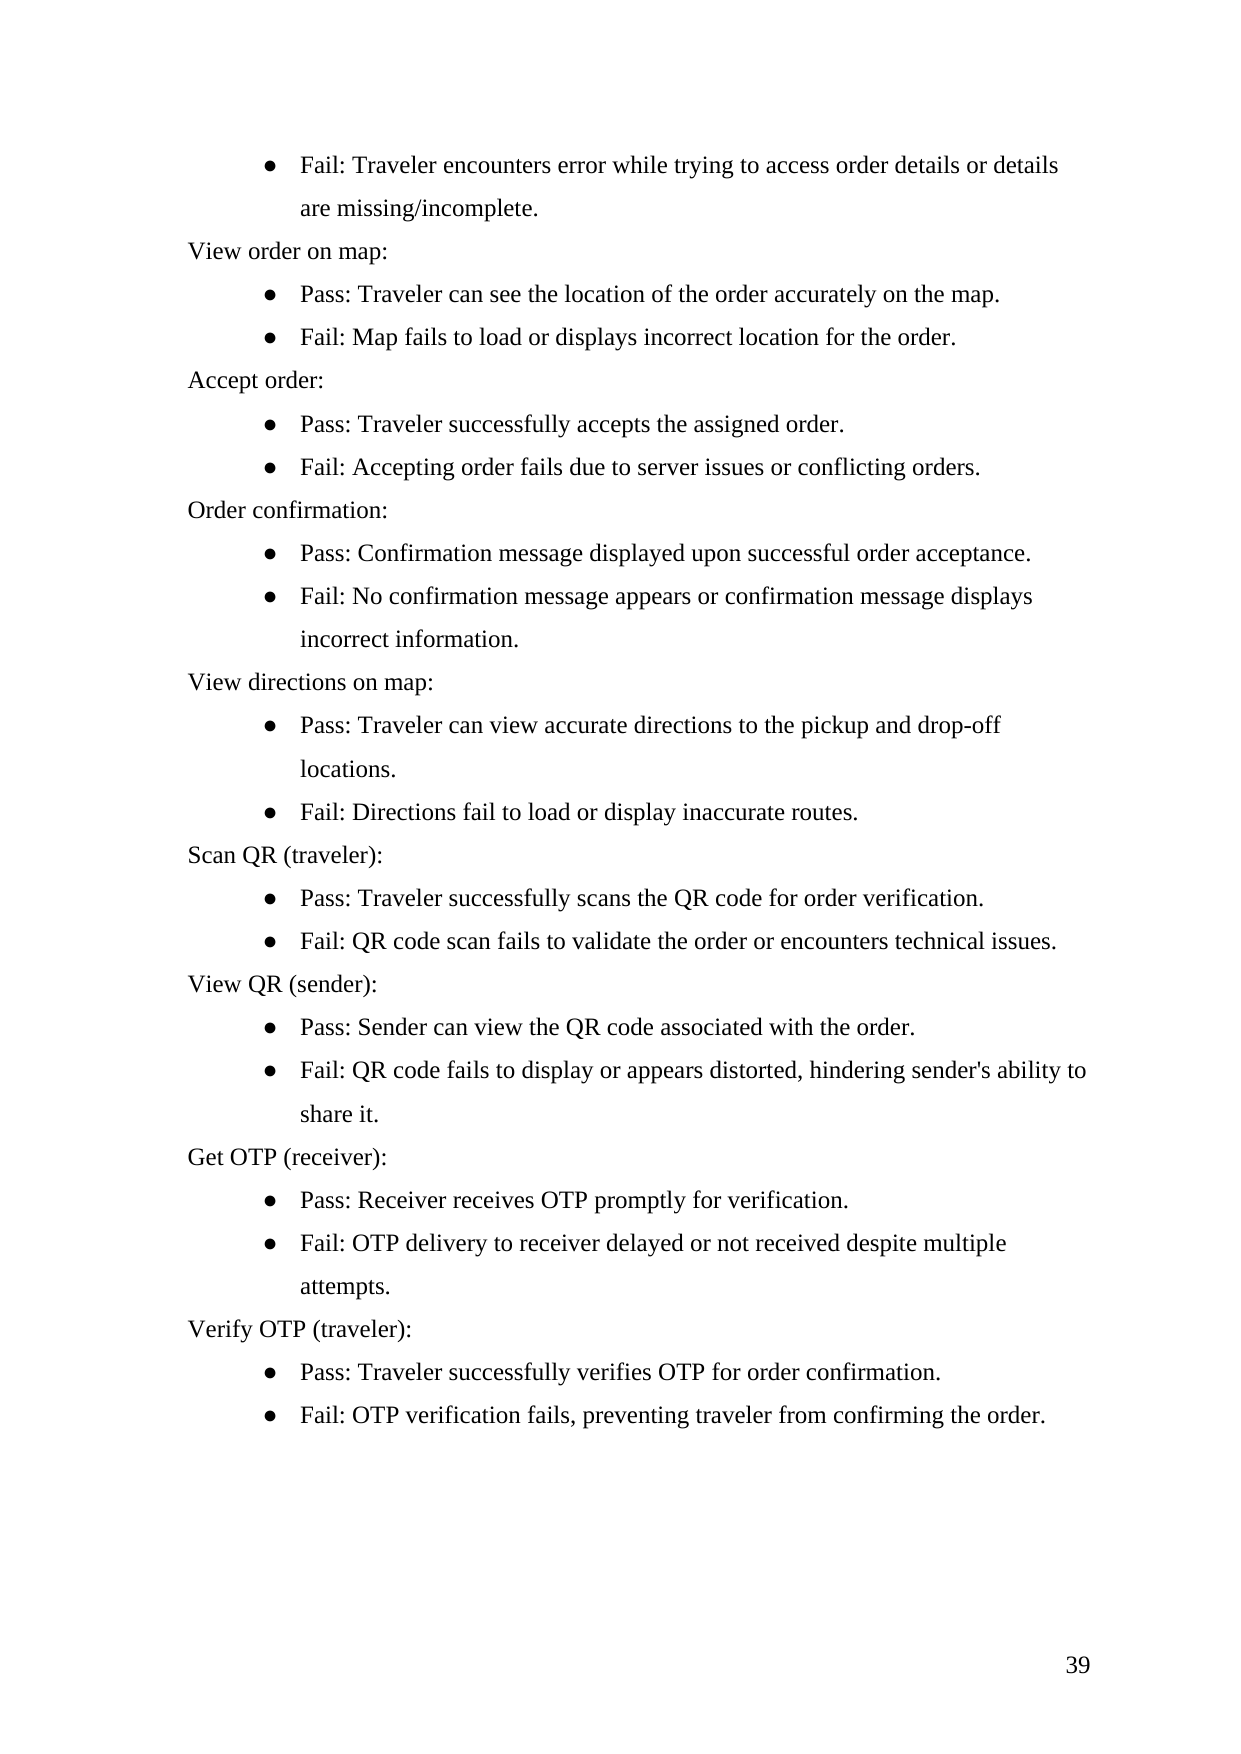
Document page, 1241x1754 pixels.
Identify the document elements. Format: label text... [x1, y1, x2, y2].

list View order on map: [187, 236, 1090, 265]
list Fail: OTP delivery to receiver delayed or not received despite multiple attempts. [262, 1228, 1090, 1300]
list Verify OTP (traveler): [187, 1314, 1090, 1343]
list Fail: No confirmation message appears or confirmation message displays incorrect information. [262, 581, 1090, 653]
list Fail: Directions fail to load or display inaccurate routes. [262, 797, 1090, 826]
list Fail: Accepting order fails due to server issues or conflicting orders. [262, 452, 1090, 481]
list Pass: Traveler successfully verifies OTP for order confirmation. [262, 1357, 1090, 1386]
list Fail: QR code scan fails to validate the order or encounters technical issues. [262, 926, 1090, 955]
list Fail: QR code fails to display or appears distorted, hindering sender's ability to share it. [262, 1056, 1090, 1127]
list View directions on map: [187, 667, 1090, 696]
list Pass: Receiver receives OTP promptly for verification. [262, 1185, 1090, 1214]
list Pass: Confirmation message displayed upon successful order acceptance. [262, 538, 1090, 567]
list Fail: Map fails to load or displays incorrect location for the order. [262, 322, 1090, 351]
list Scan QR (traveler): [187, 840, 1090, 869]
list Pass: Traveler successfully accepts the assigned order. [262, 409, 1090, 437]
list Get OTP (receiver): [187, 1142, 1090, 1171]
list Fail: OTP verification fails, preventing traveler from confirming the order. [262, 1401, 1090, 1429]
list Pass: Sender can view the QR code associated with the order. [262, 1012, 1090, 1041]
list View QR (sender): [187, 969, 1090, 998]
list Accept order: [187, 366, 1090, 394]
list Pass: Traveler successfully scans the QR code for order verification. [262, 883, 1090, 912]
list Pass: Traveler can view accurate directions to the pickup and drop-off locations. [262, 711, 1090, 782]
list Pass: Traveler can see the location of the order accurately on the map. [262, 279, 1090, 308]
list Order confirmation: [187, 495, 1090, 524]
list Fail: Traveler encounters error while trying to access order details or details are missing/incomplete. [262, 150, 1090, 222]
